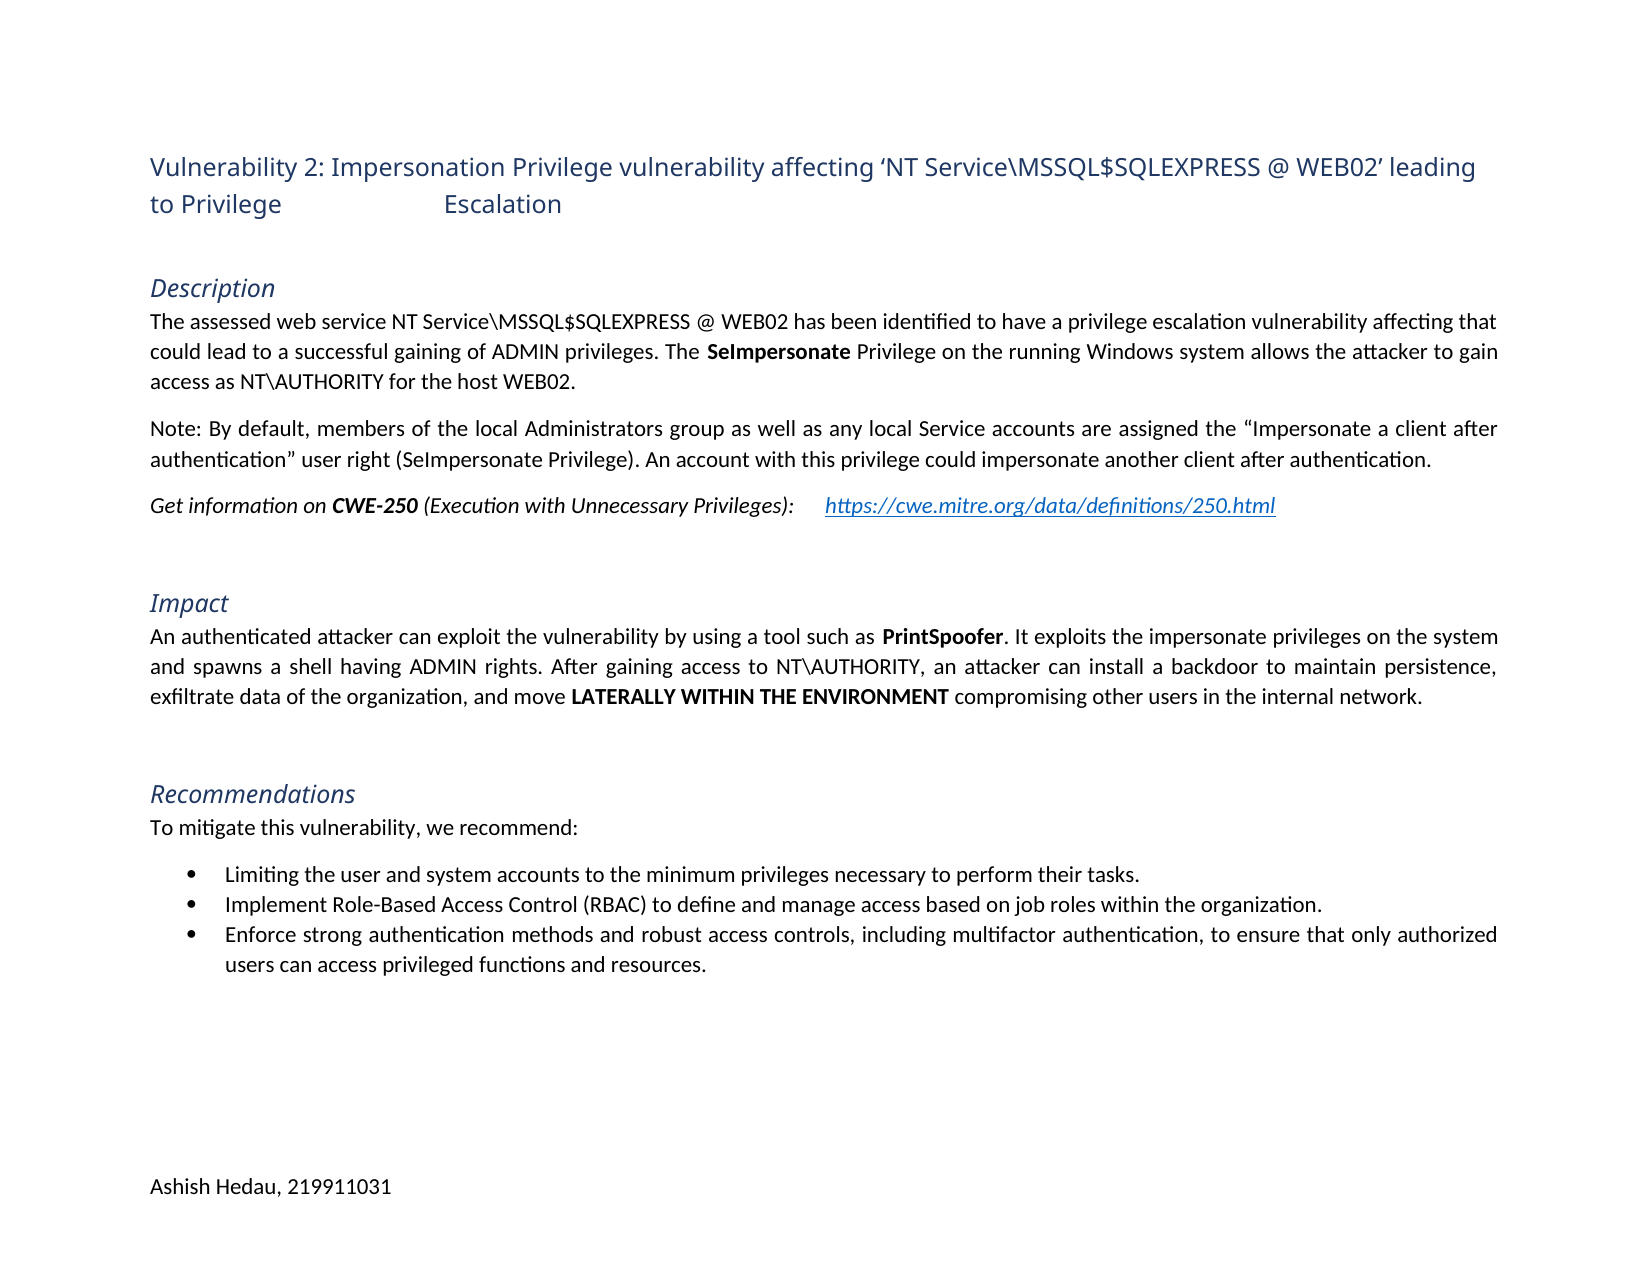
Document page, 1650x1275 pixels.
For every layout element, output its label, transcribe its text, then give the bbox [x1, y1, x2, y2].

text Get information on CWE-250 (Execution with Unnecessary Privileges): https://cwe.mitre.org/data/definitions/250.html [150, 492, 1500, 519]
list Limiting the user and system accounts to the minimum privileges necessary to perform their tasks. [187, 860, 1500, 888]
subtitle Vulnerability 2: Impersonation Privilege vulnerability affecting ‘NT Service\MSSQL$SQLEXPRESS @ WEB02’ leading to Privilege Escalation [150, 150, 1500, 221]
text The assessed web service NT Service\MSSQL$SQLEXPRESS @ WEB02 has been identified to have a privilege escalation vulnerability affecting that could lead to a successful gaining of ADMIN privileges. The SeImpersonate Privilege on the running Windows system allows the attacker to gain access as NT\AUTHORITY for the host WEB02. [150, 307, 1500, 396]
subtitle Impact [150, 585, 1500, 619]
subtitle Recommendations [150, 776, 1500, 810]
text To mitigate this vulnerability, we recommend: [150, 813, 1500, 841]
list Implement Role-Based Access Control (RBAC) to define and manage access based on job roles within the organization. [187, 890, 1500, 918]
subtitle Description [150, 270, 1500, 304]
text An authenticated attacker can exploit the vulnerability by using a tool such as PrintSpoofer. It exploits the impersonate privileges on the system and spawns a shell having ADMIN rights. After gaining access to NT\AUTHORITY, an attacker can install a backdoor to maintain persistence, exfiltrate data of the organization, and move LATERALLY WITHIN THE ENVIRONMENT compromising other users in the internal network. [150, 622, 1500, 711]
text Note: By default, members of the local Administrators group as well as any local Service accounts are assigned the “Impersonate a client after authentication” user right (SeImpersonate Privilege). An account with this privilege could impersonate another client after authentication. [150, 414, 1500, 473]
list Enforce strong authentication methods and robust access controls, including multifactor authentication, to ensure that only authorized users can access privileged functions and resources. [187, 920, 1500, 978]
